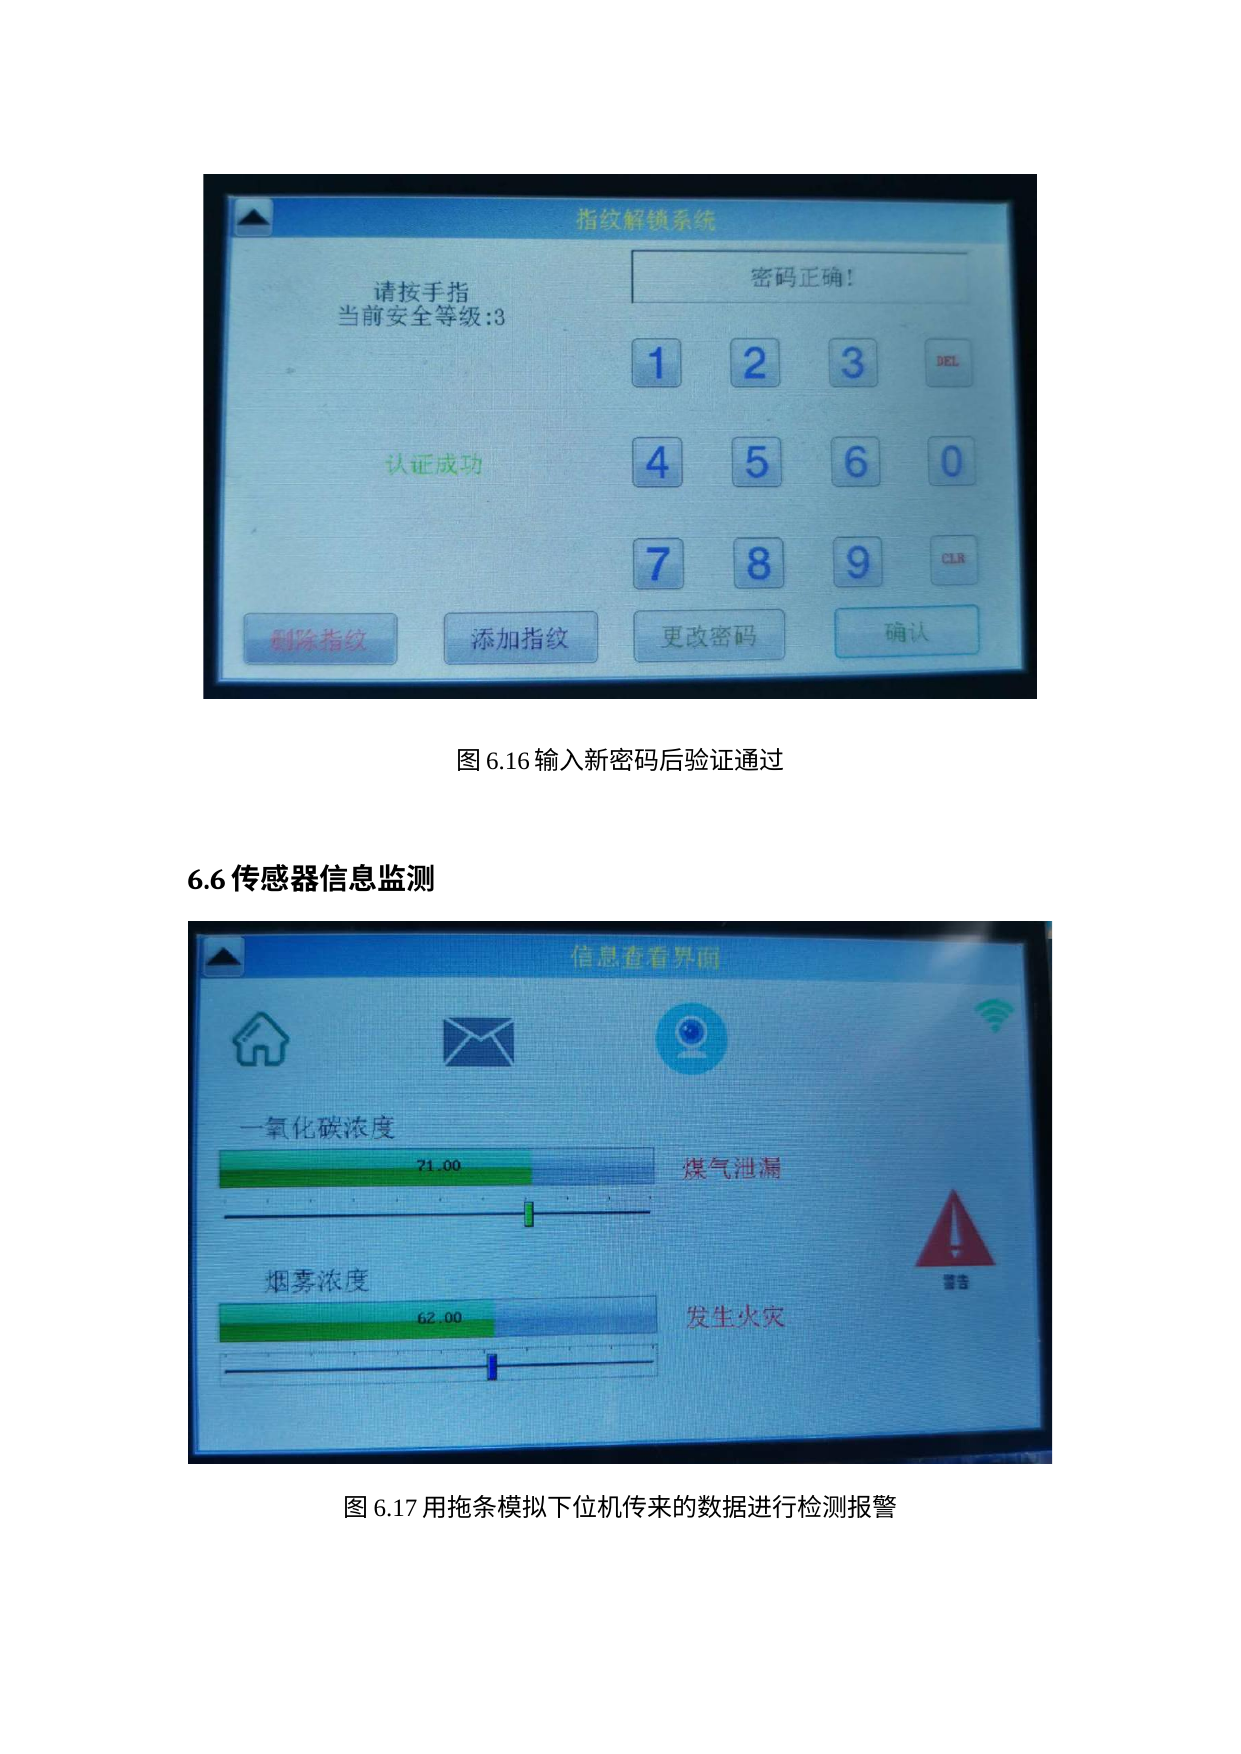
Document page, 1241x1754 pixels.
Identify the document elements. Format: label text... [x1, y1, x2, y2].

picture [188, 921, 1053, 1464]
text 图6.16输入新密码后验证通过 [187, 725, 1053, 793]
text 图6.17用拖条模拟下位机传来的数据进行检测报警 [187, 1472, 1053, 1540]
subtitle 6.6传感器信息监测 [187, 843, 1053, 911]
picture [203, 174, 1037, 699]
